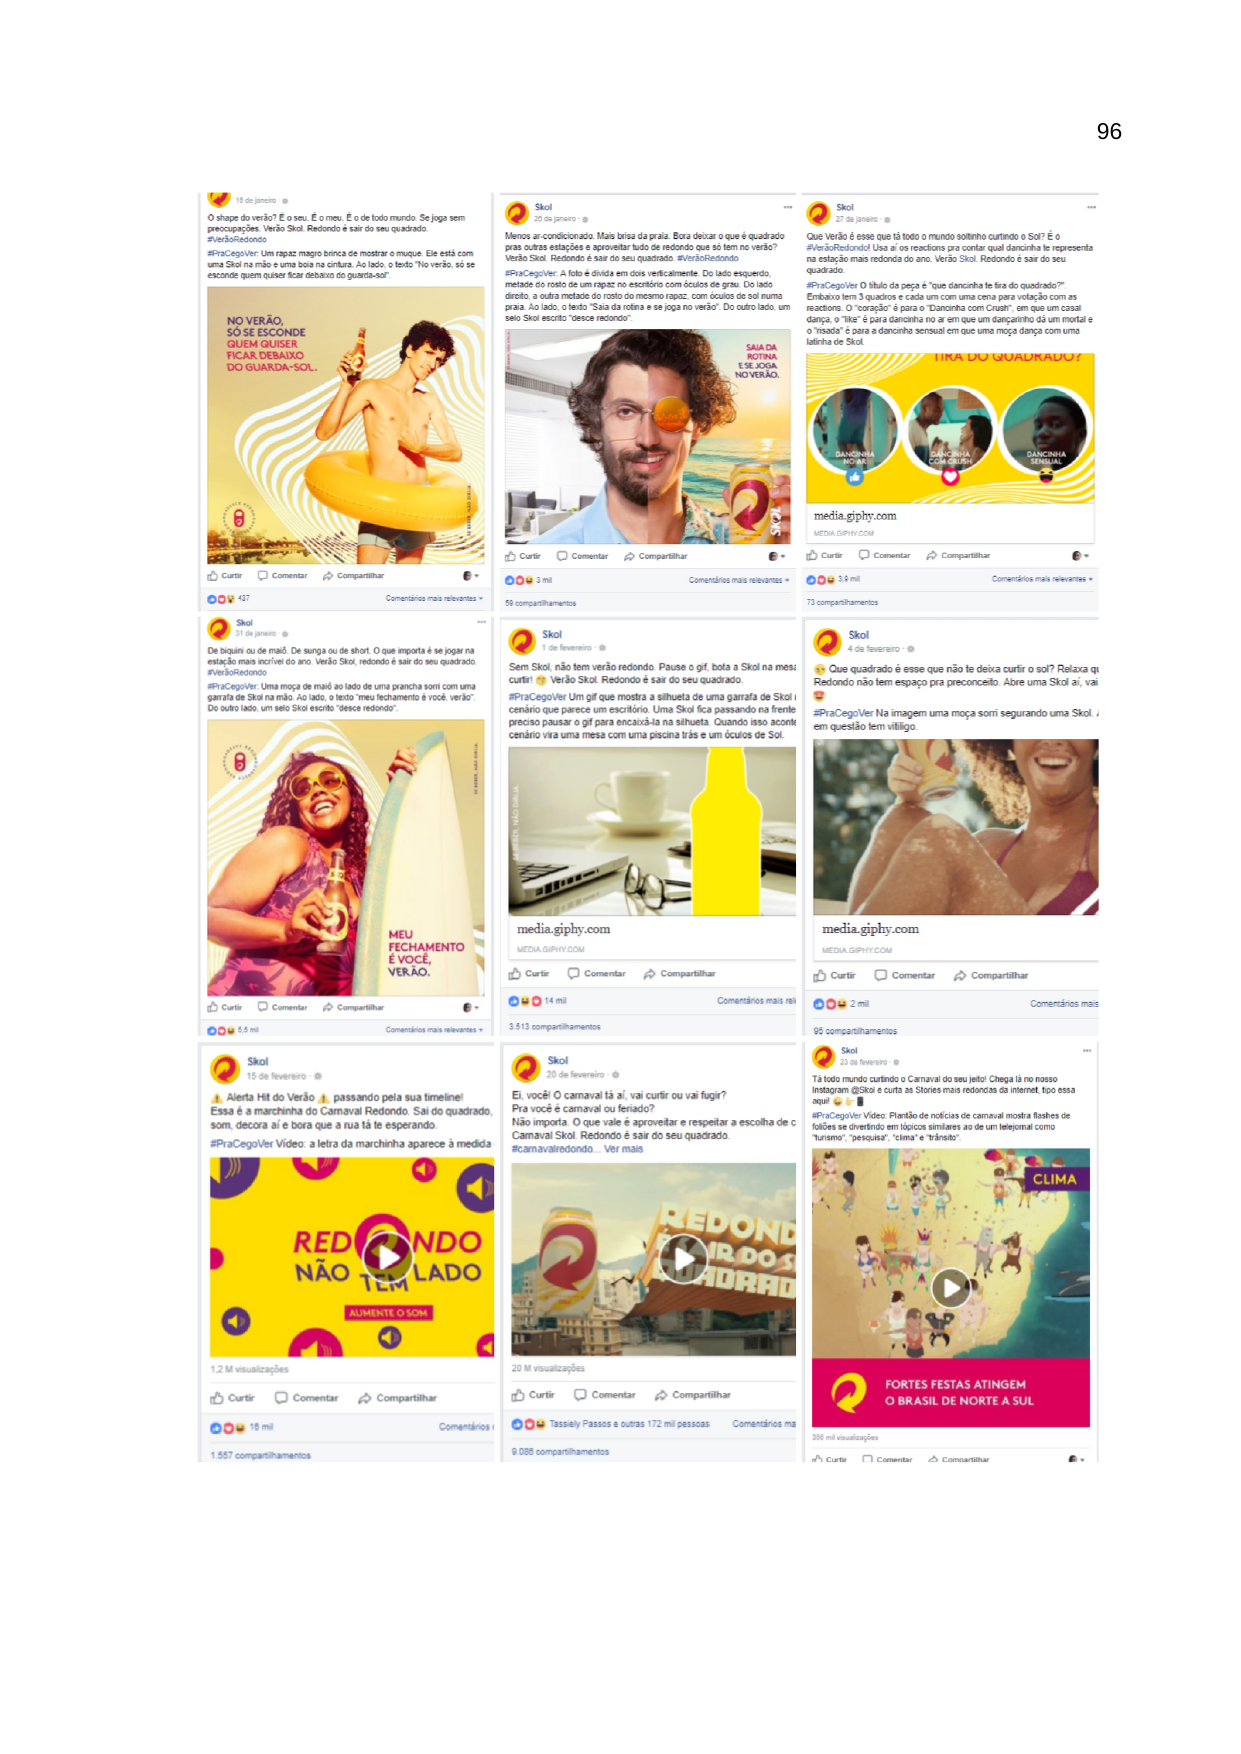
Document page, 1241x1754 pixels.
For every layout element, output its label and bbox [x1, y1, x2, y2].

picture [185, 177, 1114, 1491]
